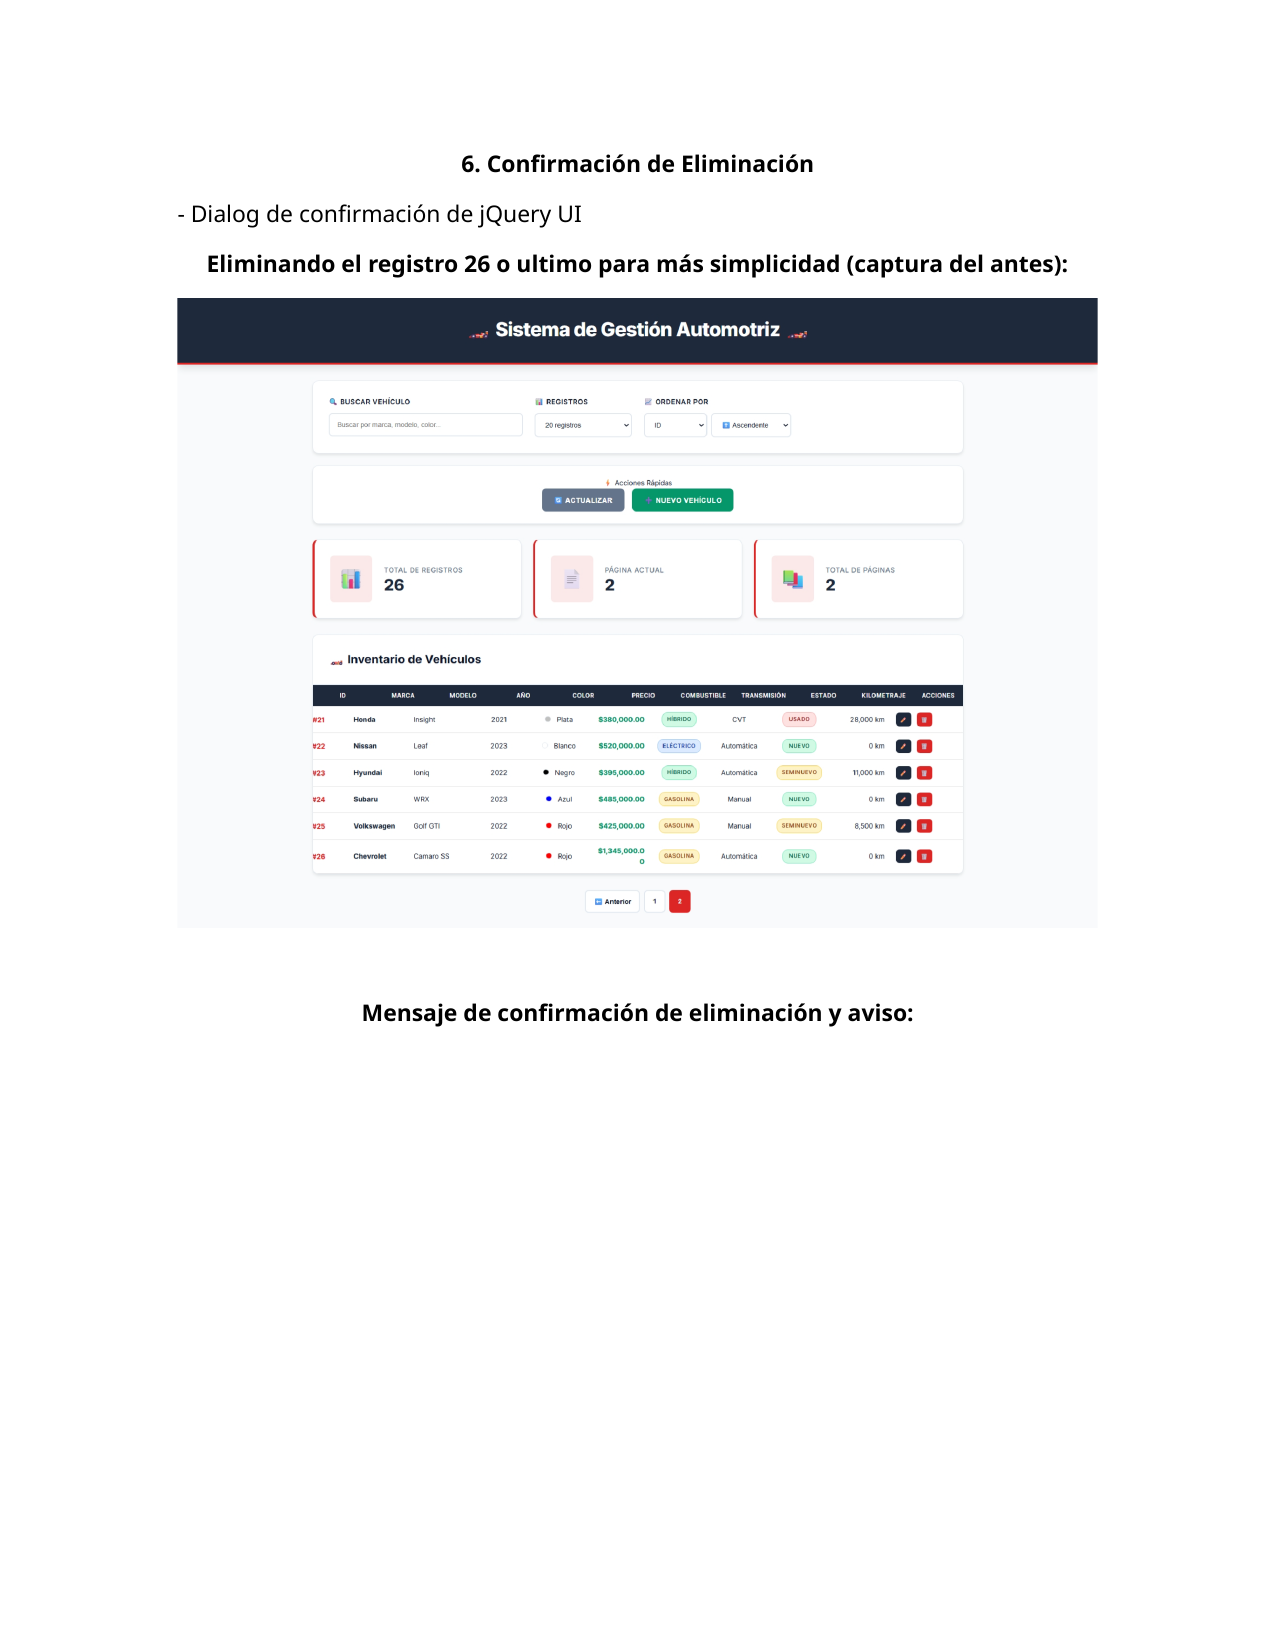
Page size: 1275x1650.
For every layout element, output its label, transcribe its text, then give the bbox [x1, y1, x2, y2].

picture [177, 298, 1098, 928]
text 6. Confirmación de Eliminación [177, 148, 1098, 179]
text Mensaje de confirmación de eliminación y aviso: [177, 997, 1098, 1028]
text Eliminando el registro 26 o ultimo para más simplicidad (captura del antes): [177, 248, 1098, 280]
text - Dialog de confirmación de jQuery UI [177, 198, 1098, 229]
